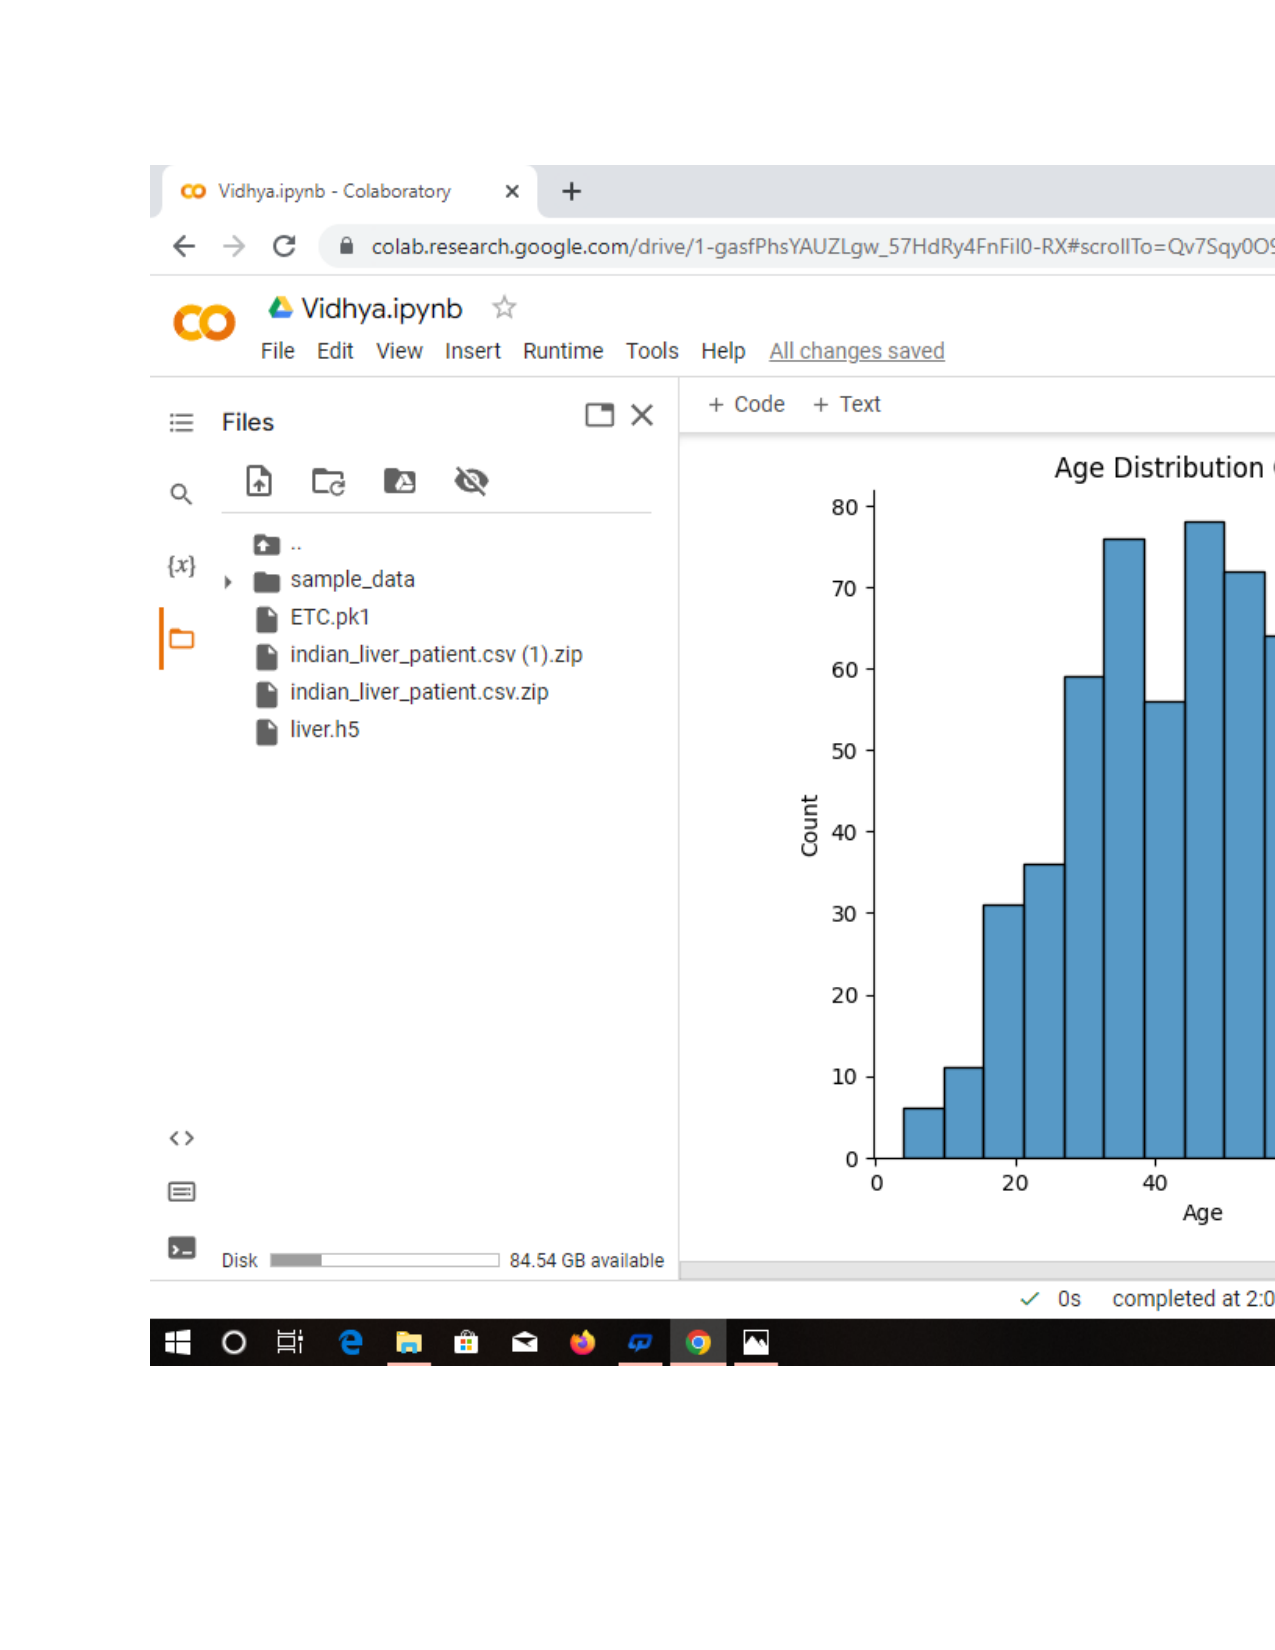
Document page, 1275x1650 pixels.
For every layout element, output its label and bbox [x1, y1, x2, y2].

picture [150, 165, 1275, 1366]
